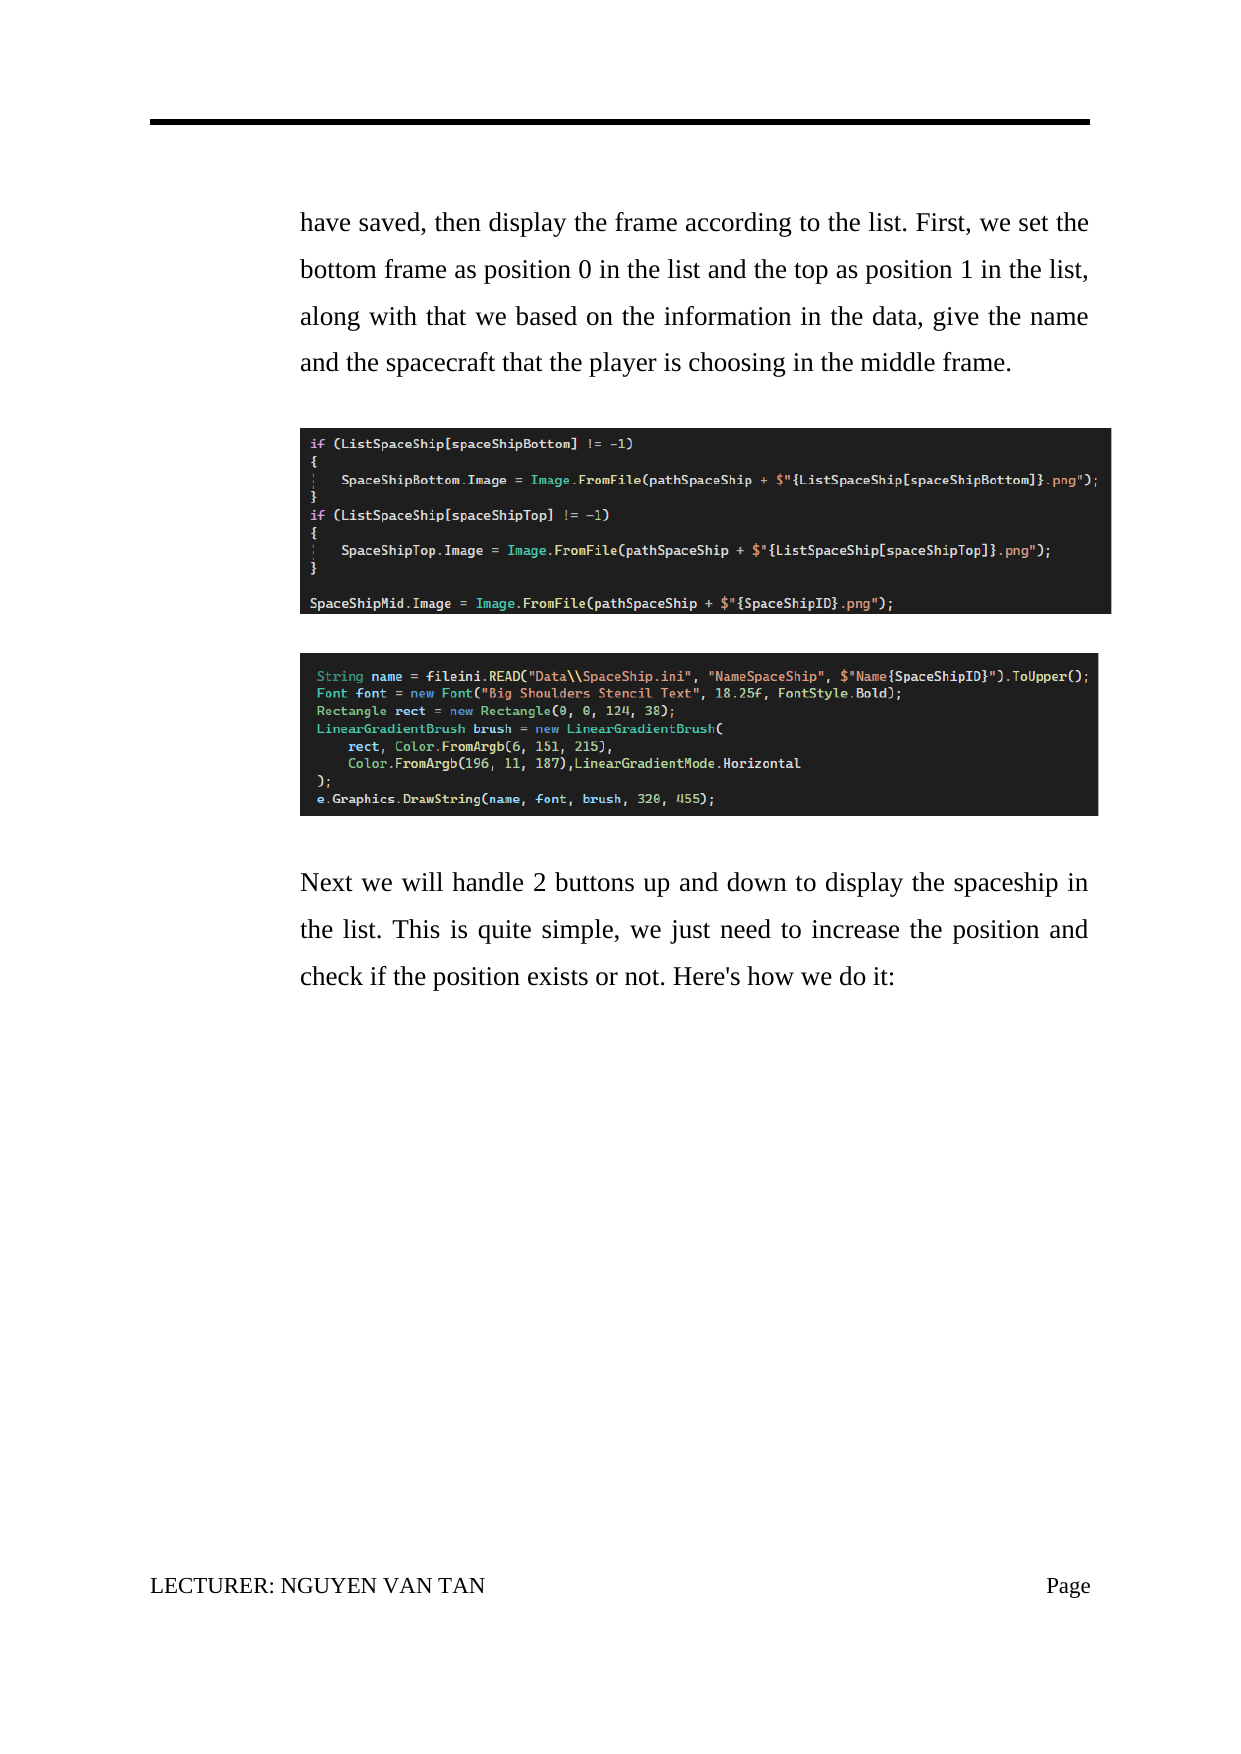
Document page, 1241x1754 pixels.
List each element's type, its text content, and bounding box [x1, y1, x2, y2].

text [300, 206, 1090, 378]
picture [300, 653, 1099, 816]
picture [300, 428, 1112, 614]
text Next we will handle 2 buttons up and down to display the spaceship in the list. This is quite simple, we just need to increase the position and check if the position exists or not. Here's how we do it: [300, 866, 1090, 991]
